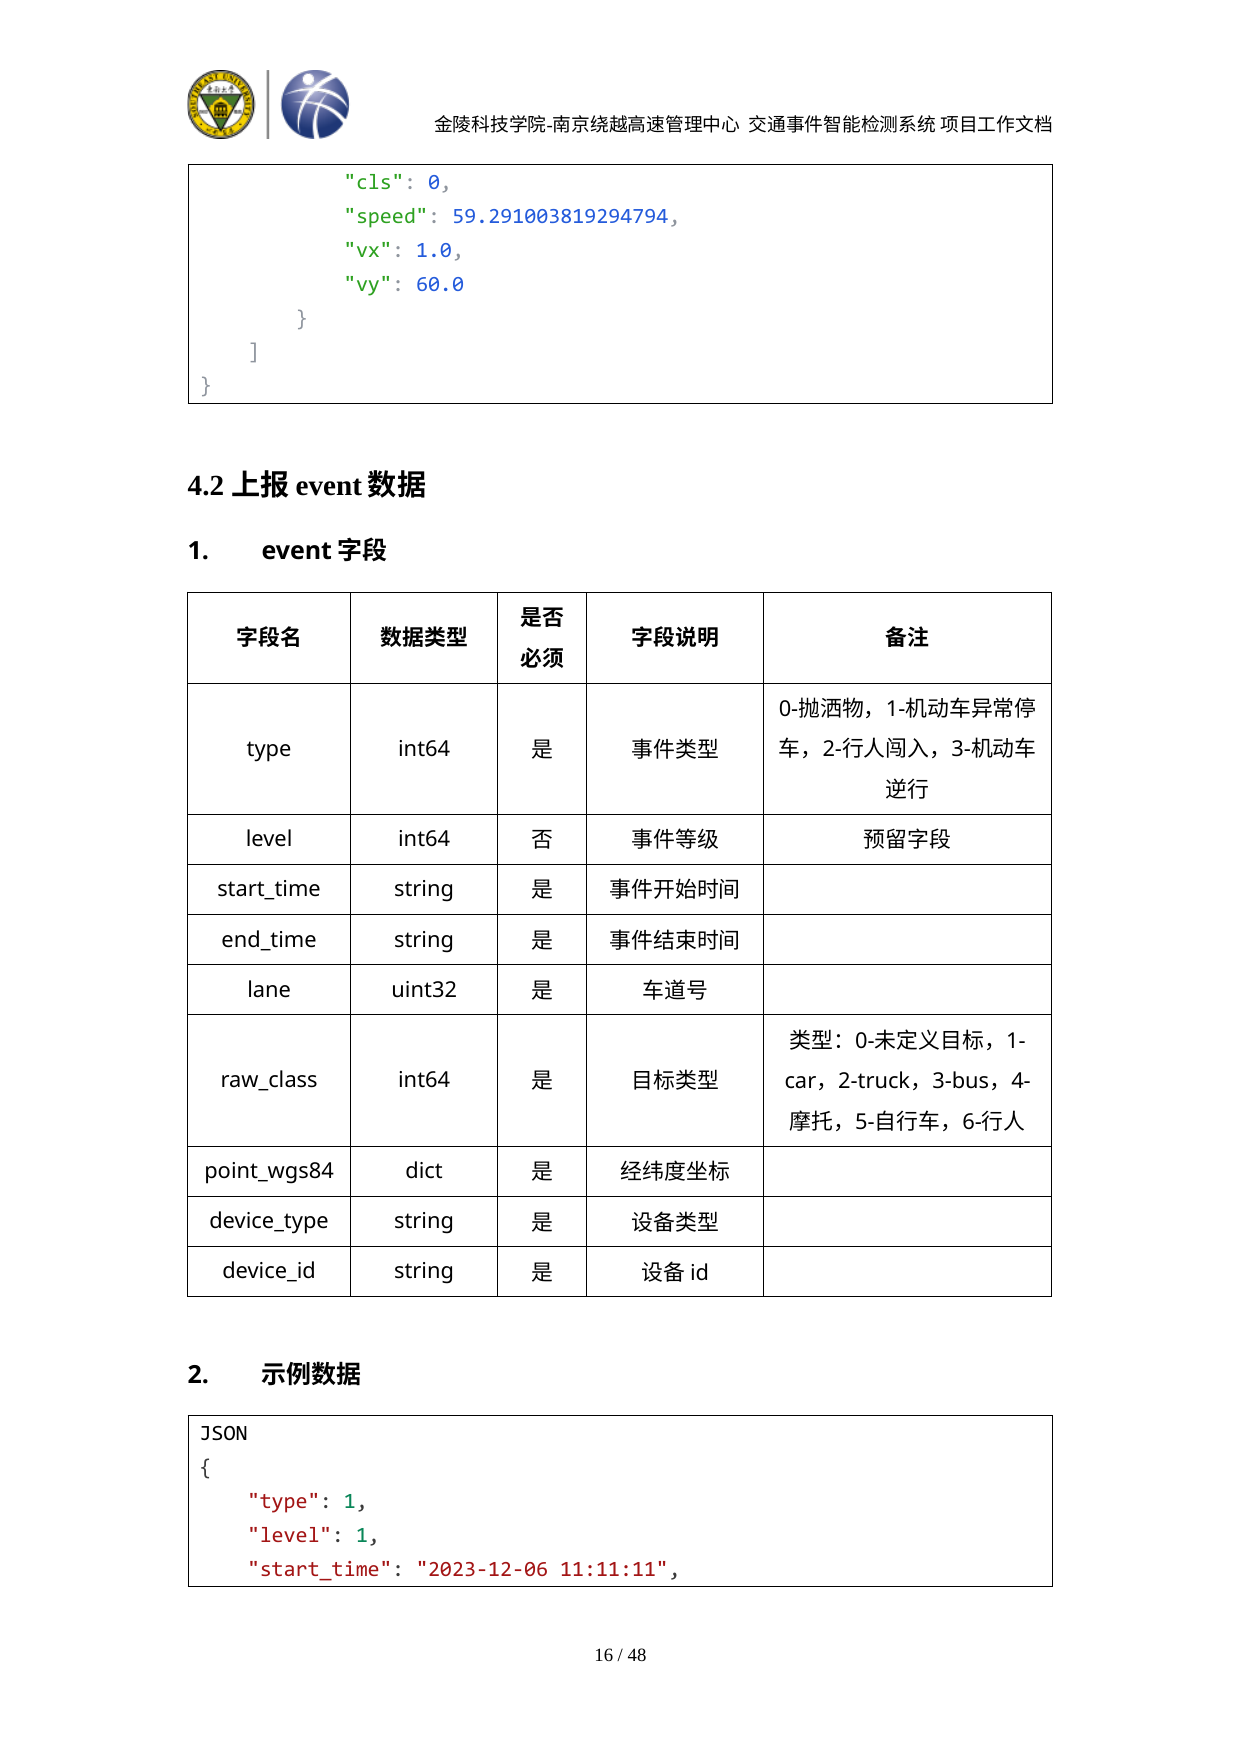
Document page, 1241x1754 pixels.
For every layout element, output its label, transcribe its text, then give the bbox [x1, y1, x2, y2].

table_header 是否必须 [498, 593, 586, 682]
table_cell 事件结束时间 [587, 915, 763, 964]
table_cell 类型：0-未定义目标，1-car，2-truck，3-bus，4-摩托，5-自行车，6-行人 [764, 1015, 1051, 1146]
table_cell lane [188, 965, 350, 1014]
table_cell int64 [351, 684, 497, 814]
table_cell 经纬度坐标 [587, 1147, 763, 1196]
table_cell int64 [351, 815, 497, 864]
list 示例数据 [187, 1338, 1053, 1406]
table_cell 是 [498, 1147, 586, 1196]
table_cell 否 [498, 815, 586, 864]
table_cell 0-抛洒物，1-机动车异常停车，2-行人闯入，3-机动车逆行 [764, 684, 1051, 814]
table_cell raw_class [188, 1015, 350, 1146]
table_cell 是 [498, 1247, 586, 1296]
table_cell 事件类型 [587, 684, 763, 814]
table_cell start_time [188, 865, 350, 914]
table_cell 预留字段 [764, 815, 1051, 864]
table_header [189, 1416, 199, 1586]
table_cell point_wgs84 [188, 1147, 350, 1196]
table_cell 设备类型 [587, 1197, 763, 1246]
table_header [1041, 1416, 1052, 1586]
table_cell [764, 1247, 1051, 1296]
table_cell 是 [498, 1197, 586, 1246]
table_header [189, 165, 1052, 403]
table_cell 事件等级 [587, 815, 763, 864]
table_cell [764, 865, 1051, 914]
table_cell [764, 915, 1051, 964]
table_cell [764, 965, 1051, 1014]
table_cell 是 [498, 865, 586, 914]
table_header 备注 [764, 593, 1051, 682]
table_header 字段名 [188, 593, 350, 682]
table_cell 设备 id [587, 1247, 763, 1296]
table_cell string [351, 1197, 497, 1246]
table_cell string [351, 915, 497, 964]
table_cell string [351, 865, 497, 914]
table_header 数据类型 [351, 593, 497, 682]
table_cell 是 [498, 965, 586, 1014]
table_cell string [351, 1247, 497, 1296]
table_cell device_type [188, 1197, 350, 1246]
table_cell 车道号 [587, 965, 763, 1014]
table_cell level [188, 815, 350, 864]
table_cell uint32 [351, 965, 497, 1014]
table_cell 事件开始时间 [587, 865, 763, 914]
table_cell 是 [498, 684, 586, 814]
table_cell 是 [498, 1015, 586, 1146]
table_cell [764, 1197, 1051, 1246]
table_header 字段说明 [587, 593, 763, 682]
table_cell 是 [498, 915, 586, 964]
picture [187, 70, 357, 139]
table_cell device_id [188, 1247, 350, 1296]
table_cell [764, 1147, 1051, 1196]
list event字段 [187, 514, 1053, 582]
table_cell int64 [351, 1015, 497, 1146]
subtitle 上报event数据 [187, 462, 1053, 504]
table_cell 目标类型 [587, 1015, 763, 1146]
table_cell dict [351, 1147, 497, 1196]
table_cell end_time [188, 915, 350, 964]
table_cell type [188, 684, 350, 814]
